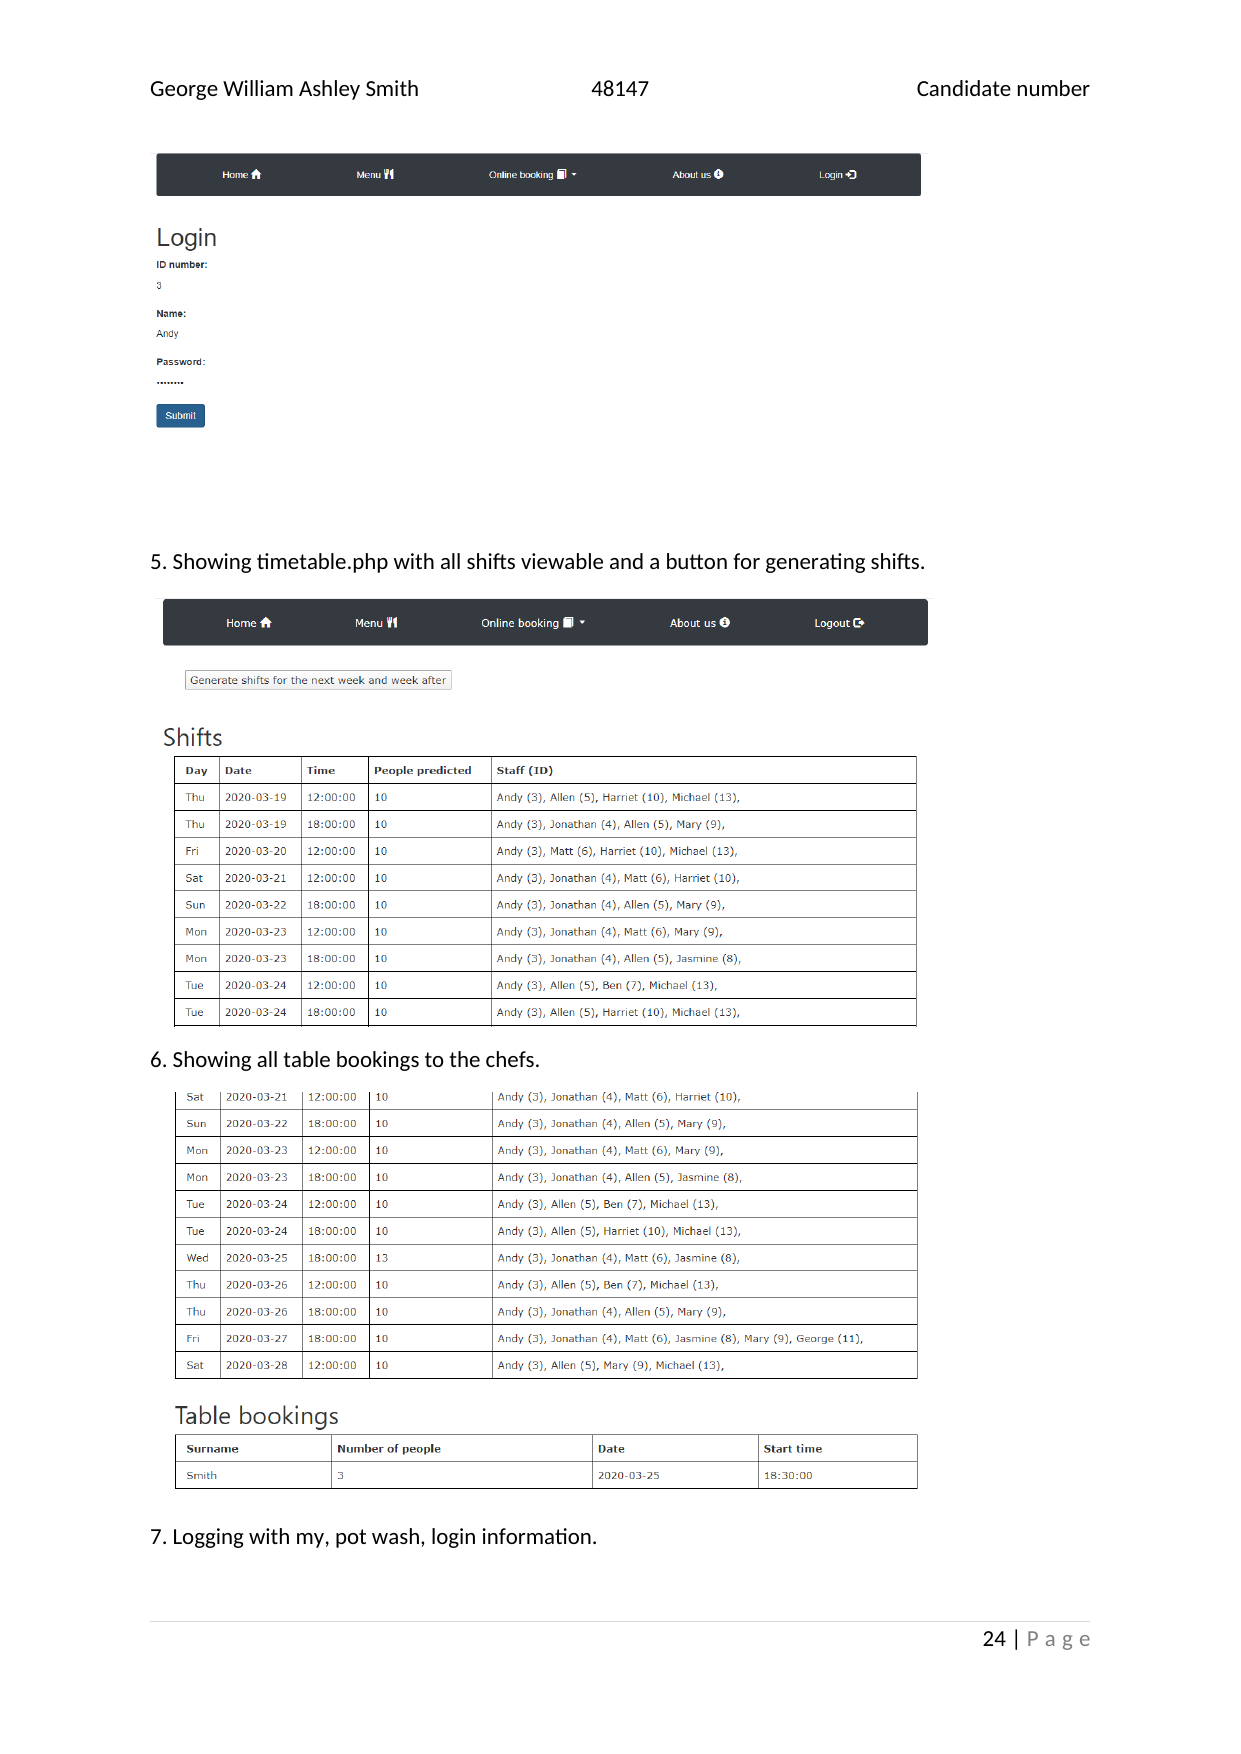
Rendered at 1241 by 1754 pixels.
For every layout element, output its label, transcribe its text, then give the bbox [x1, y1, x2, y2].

picture [150, 1092, 927, 1504]
text 6. Showing all table bookings to the chefs. [150, 1046, 1090, 1073]
text 5. Showing timetable.php with all shifts viewable and a button for generating shifts. [150, 547, 1090, 575]
text 7. Logging with my, pot wash, login information. [150, 1522, 1090, 1550]
picture [155, 593, 934, 1027]
picture [150, 150, 929, 435]
